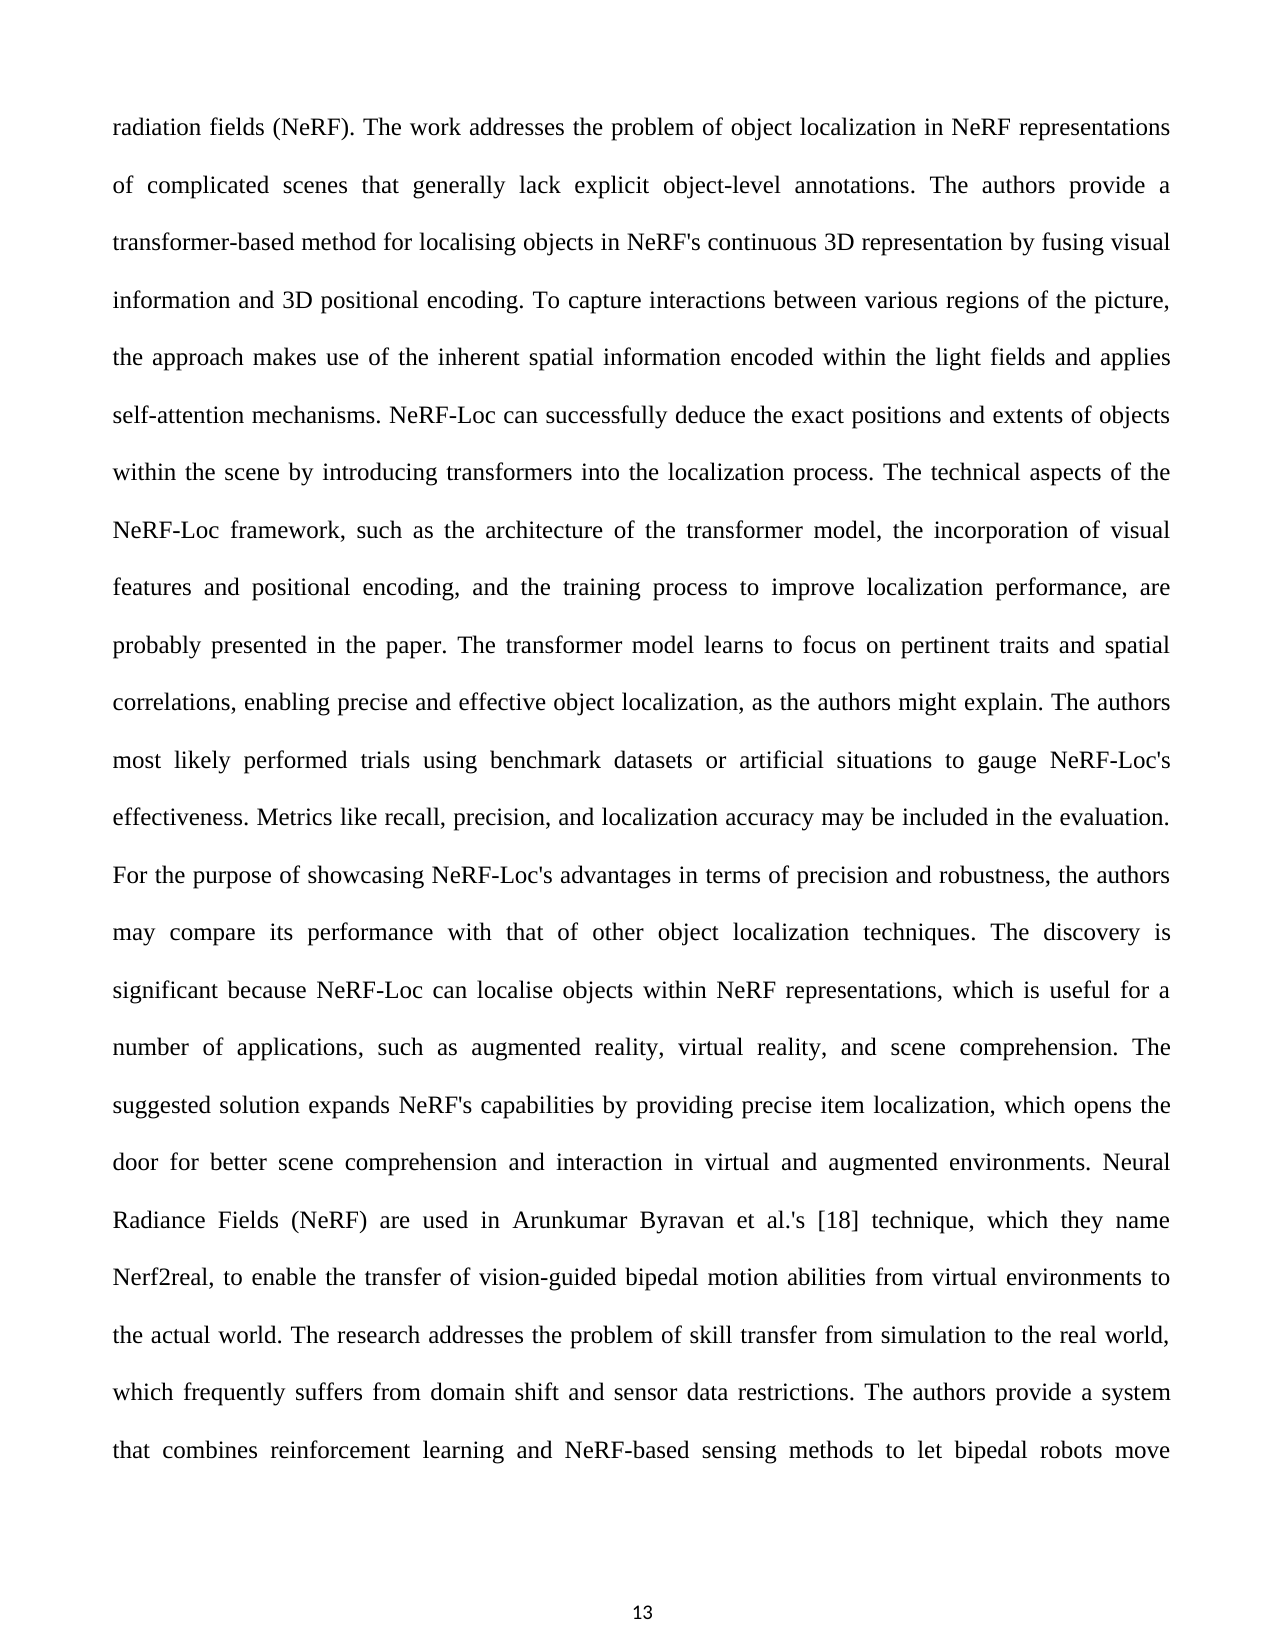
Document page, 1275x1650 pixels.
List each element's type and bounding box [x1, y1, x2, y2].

text [112, 112, 1172, 1464]
